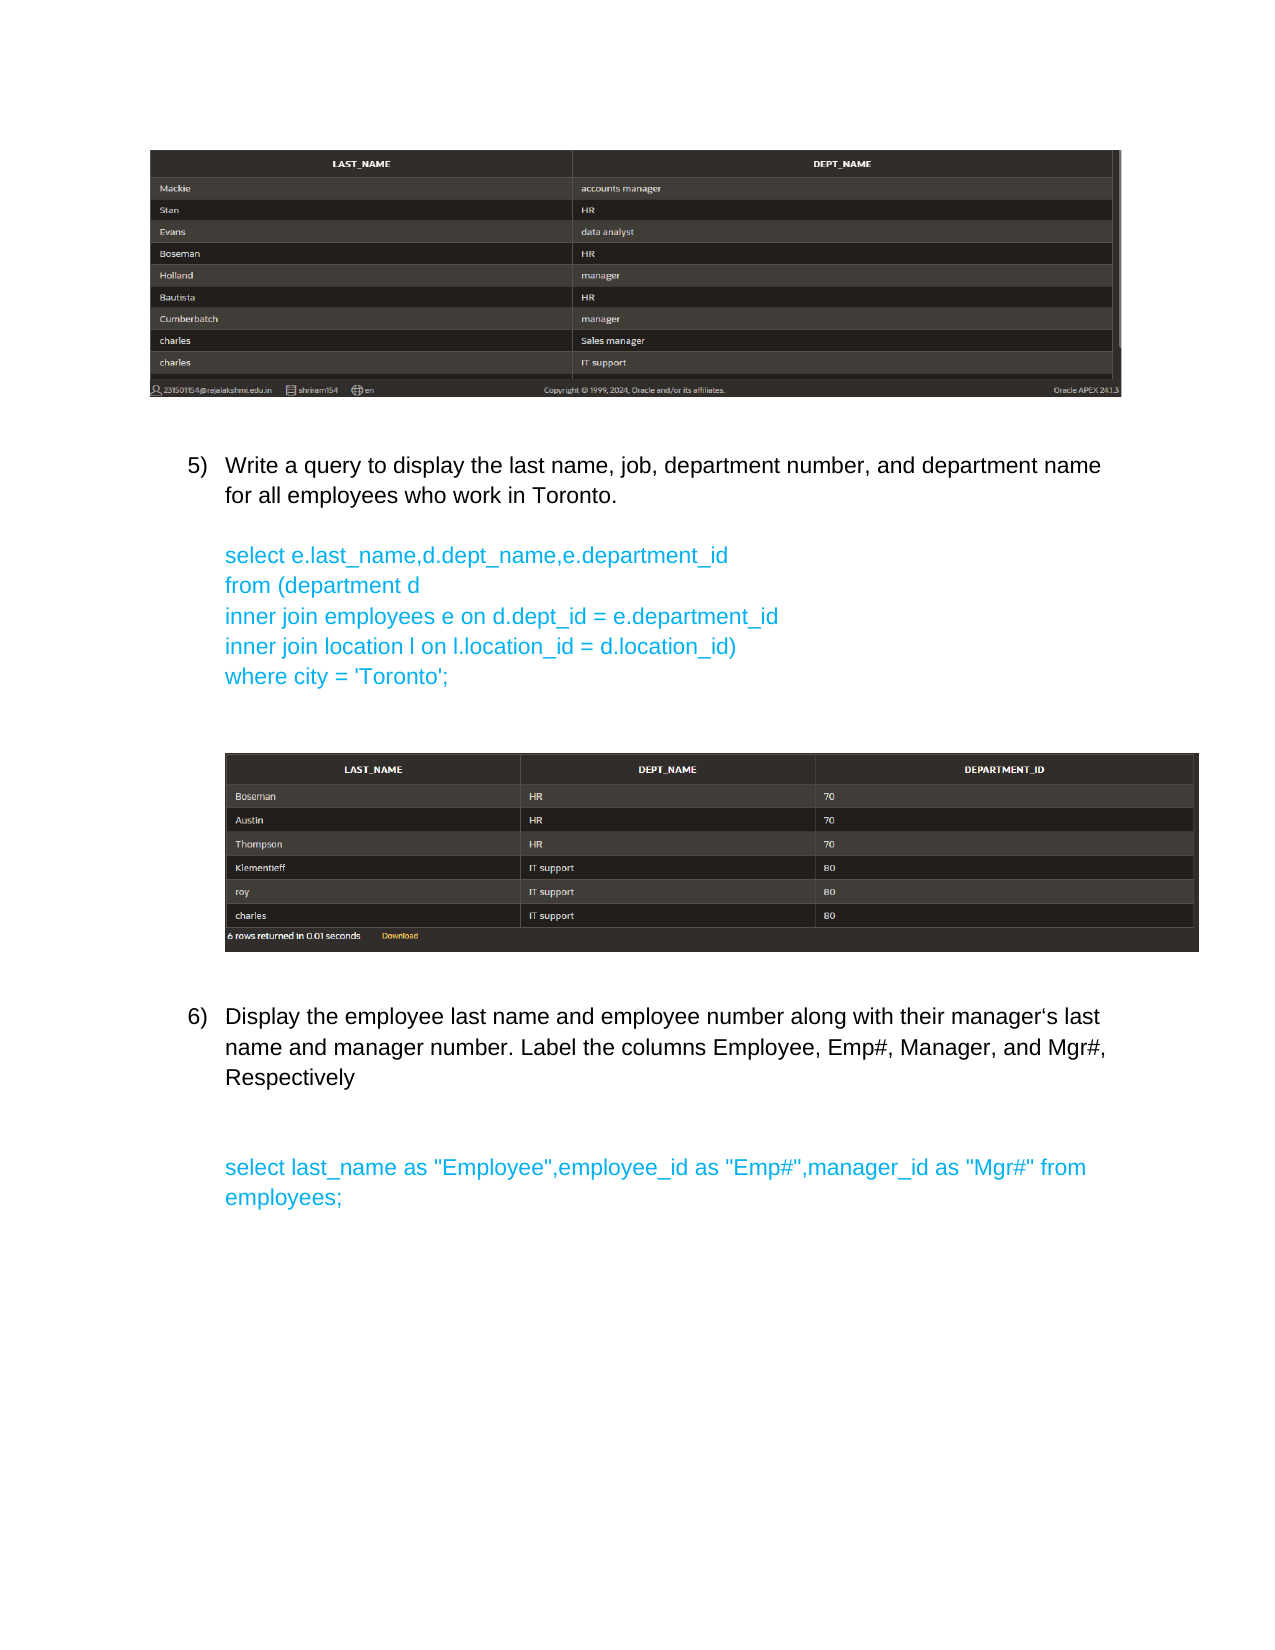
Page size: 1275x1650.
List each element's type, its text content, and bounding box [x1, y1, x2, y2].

text select last_name as "Employee",employee_id as "Emp#",manager_id as "Mgr#" from employees; [225, 1153, 1089, 1210]
list Write a query to display the last name, job, department number, and department name for all employees who work in Toronto. [187, 452, 1102, 508]
picture [225, 753, 1199, 952]
text inner join employees e on d.dept_id = e.department_id inner join location l on l.location_id = d.location_id) where city = 'Toronto'; [225, 603, 781, 689]
picture [150, 150, 1122, 397]
text select e.last_name,d.dept_name,e.department_id from (department d [225, 542, 730, 599]
list Display the employee last name and employee number along with their manager‘s last name and manager number. Label the columns Employee, Emp#, Manager, and Mgr#, [187, 1003, 1107, 1060]
text Respectively [225, 1064, 1210, 1090]
